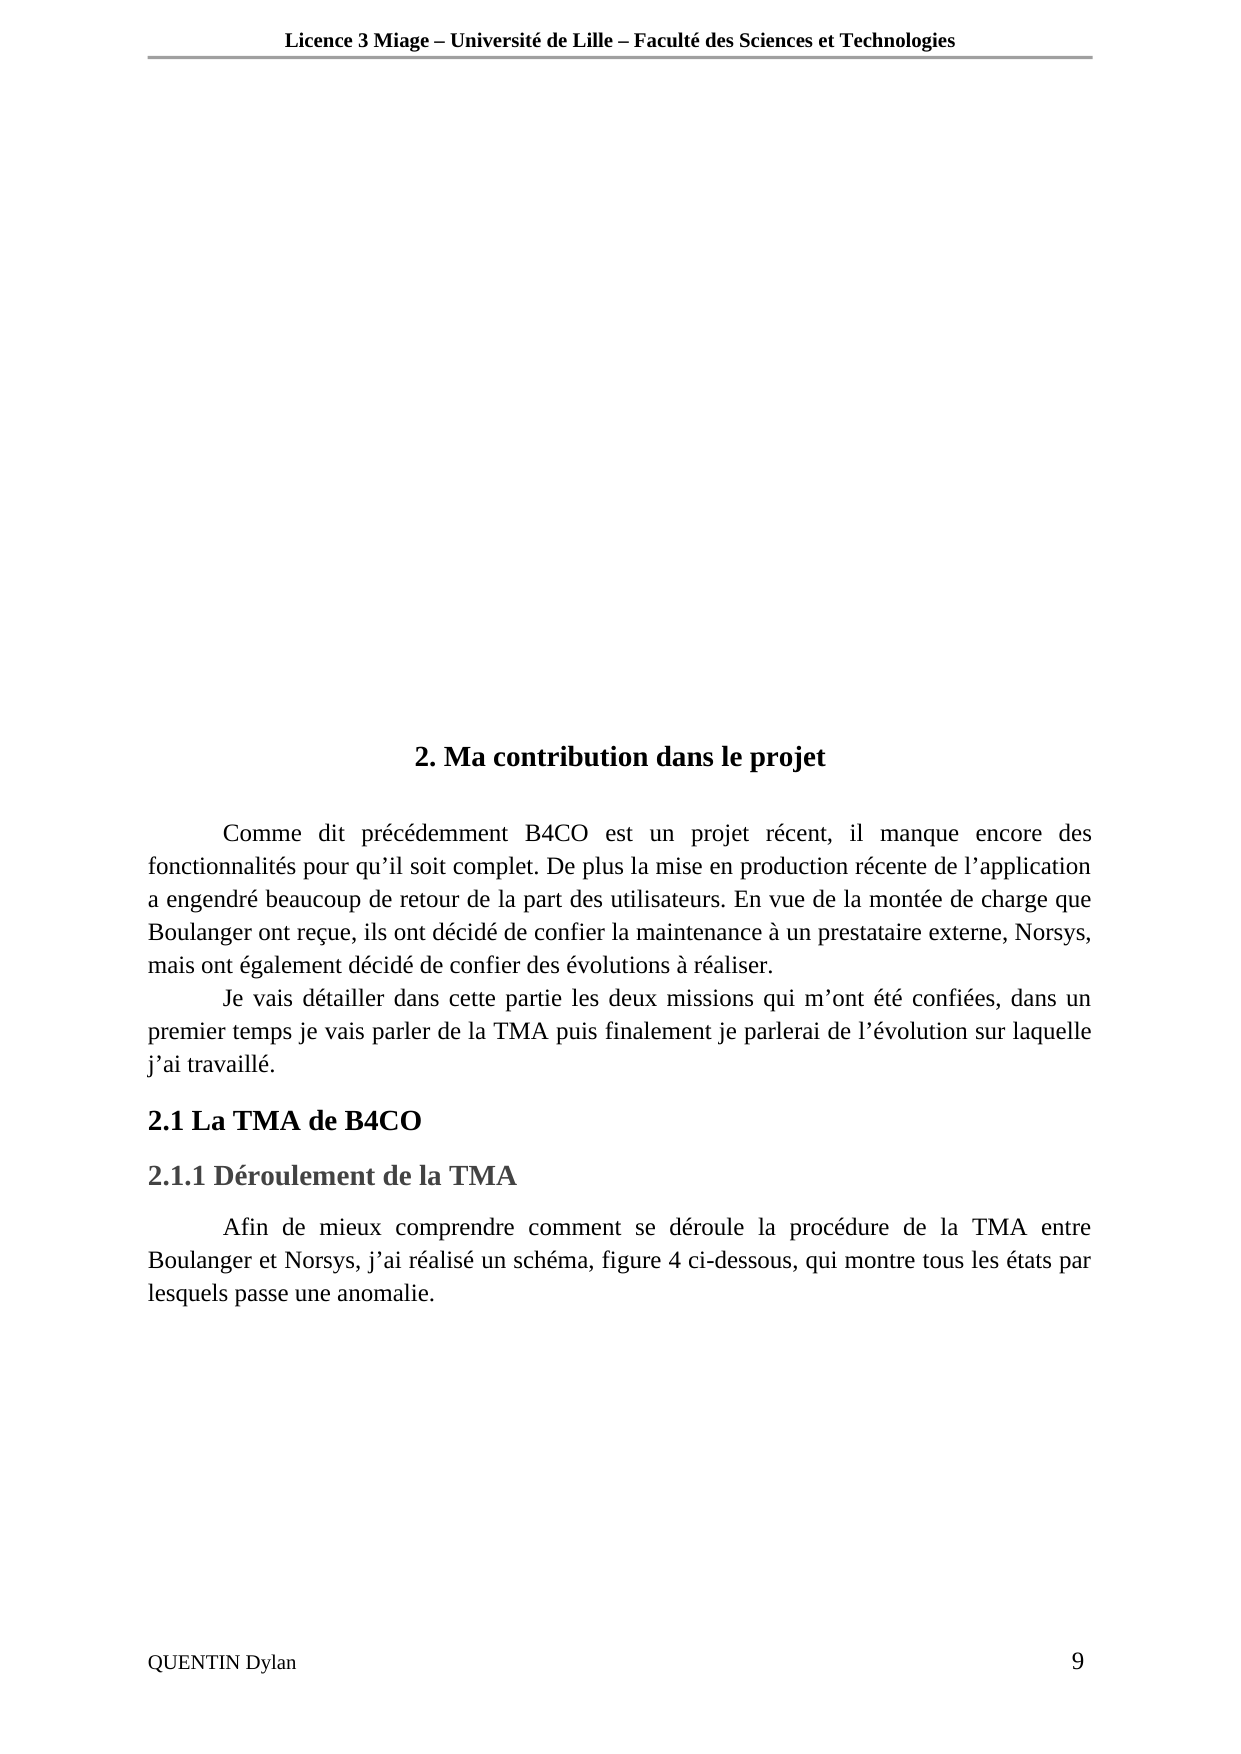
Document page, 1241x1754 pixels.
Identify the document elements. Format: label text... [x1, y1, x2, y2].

text Comme dit précédemment B4CO est un projet récent, il manque encore des fonctionnalités pour qu’il soit complet. De plus la mise en production récente de l’application a engendré beaucoup de retour de la part des utilisateurs. En vue de la montée de charge que Boulanger ont reçue, ils ont décidé de confier la maintenance à un prestataire externe, Norsys, mais ont également décidé de confier des évolutions à réaliser. [148, 818, 1093, 979]
text Afin de mieux comprendre comment se déroule la procédure de la TMA entre Boulanger et Norsys, j’ai réalisé un schéma, figure 4 ci-dessous, qui montre tous les états par lesquels passe une anomalie. [148, 1212, 1093, 1307]
subtitle 2.1 La TMA de B4CO [148, 1103, 1093, 1137]
text Je vais détailler dans cette partie les deux missions qui m’ont été confiées, dans un premier temps je vais parler de la TMA puis finalement je parlerai de l’évolution sur laquelle j’ai travaillé. [148, 983, 1093, 1078]
subtitle 2.1.1 Déroulement de la TMA [148, 1158, 1093, 1191]
subtitle 2. Ma contribution dans le projet [148, 739, 1093, 773]
